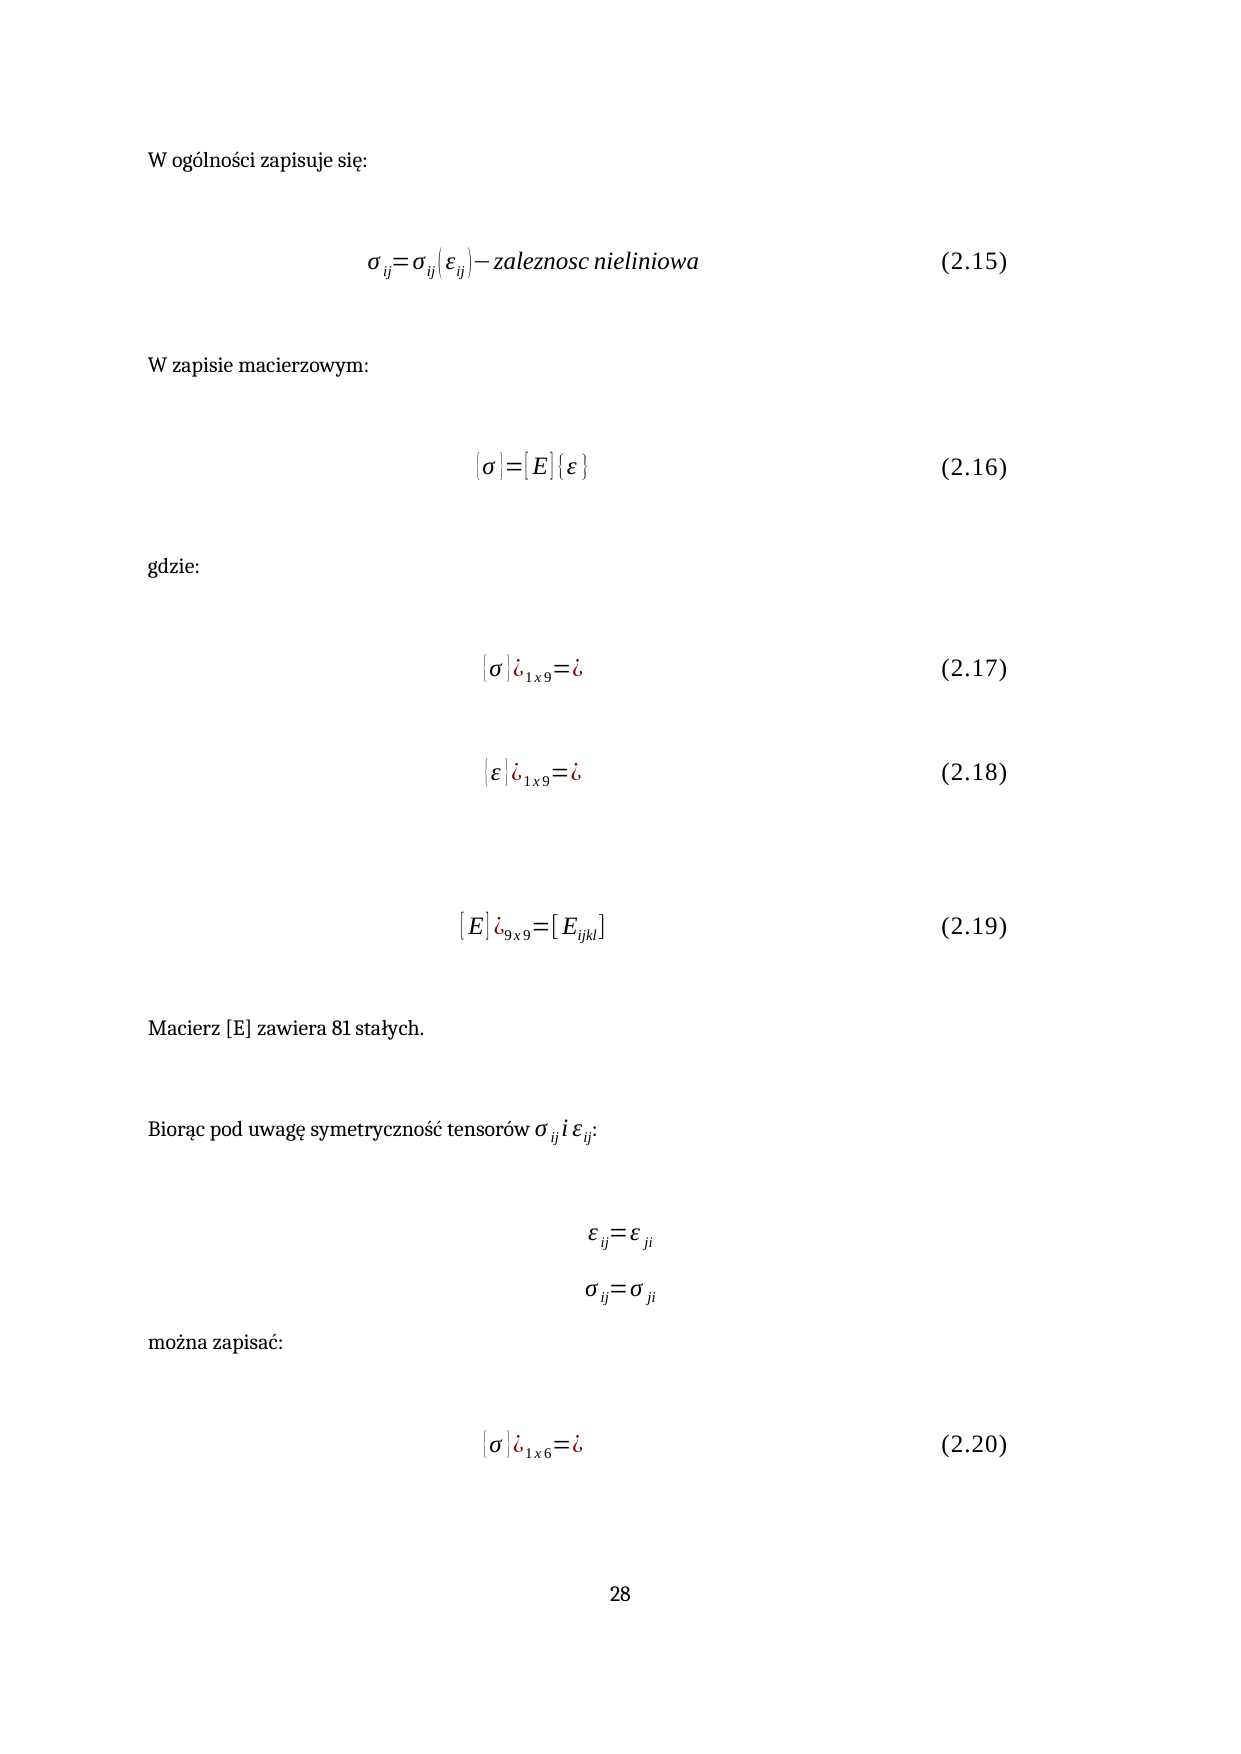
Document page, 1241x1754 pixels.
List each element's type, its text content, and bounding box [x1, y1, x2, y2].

text Biorąc pod uwagę symetryczność tensorów : [148, 1114, 1092, 1146]
text Macierz [E] zawiera 81 stałych. [148, 1015, 1092, 1041]
table_header [136, 653, 930, 757]
table_header [136, 246, 930, 353]
text gdzie: [148, 554, 1092, 579]
text W ogólności zapisuje się: [148, 148, 1092, 173]
table_cell [136, 757, 930, 862]
table_header [136, 452, 930, 554]
table_header [136, 1429, 930, 1581]
table_header [136, 911, 930, 1015]
text można zapisać: [148, 1330, 1092, 1355]
text W zapisie macierzowym: [148, 353, 1092, 378]
